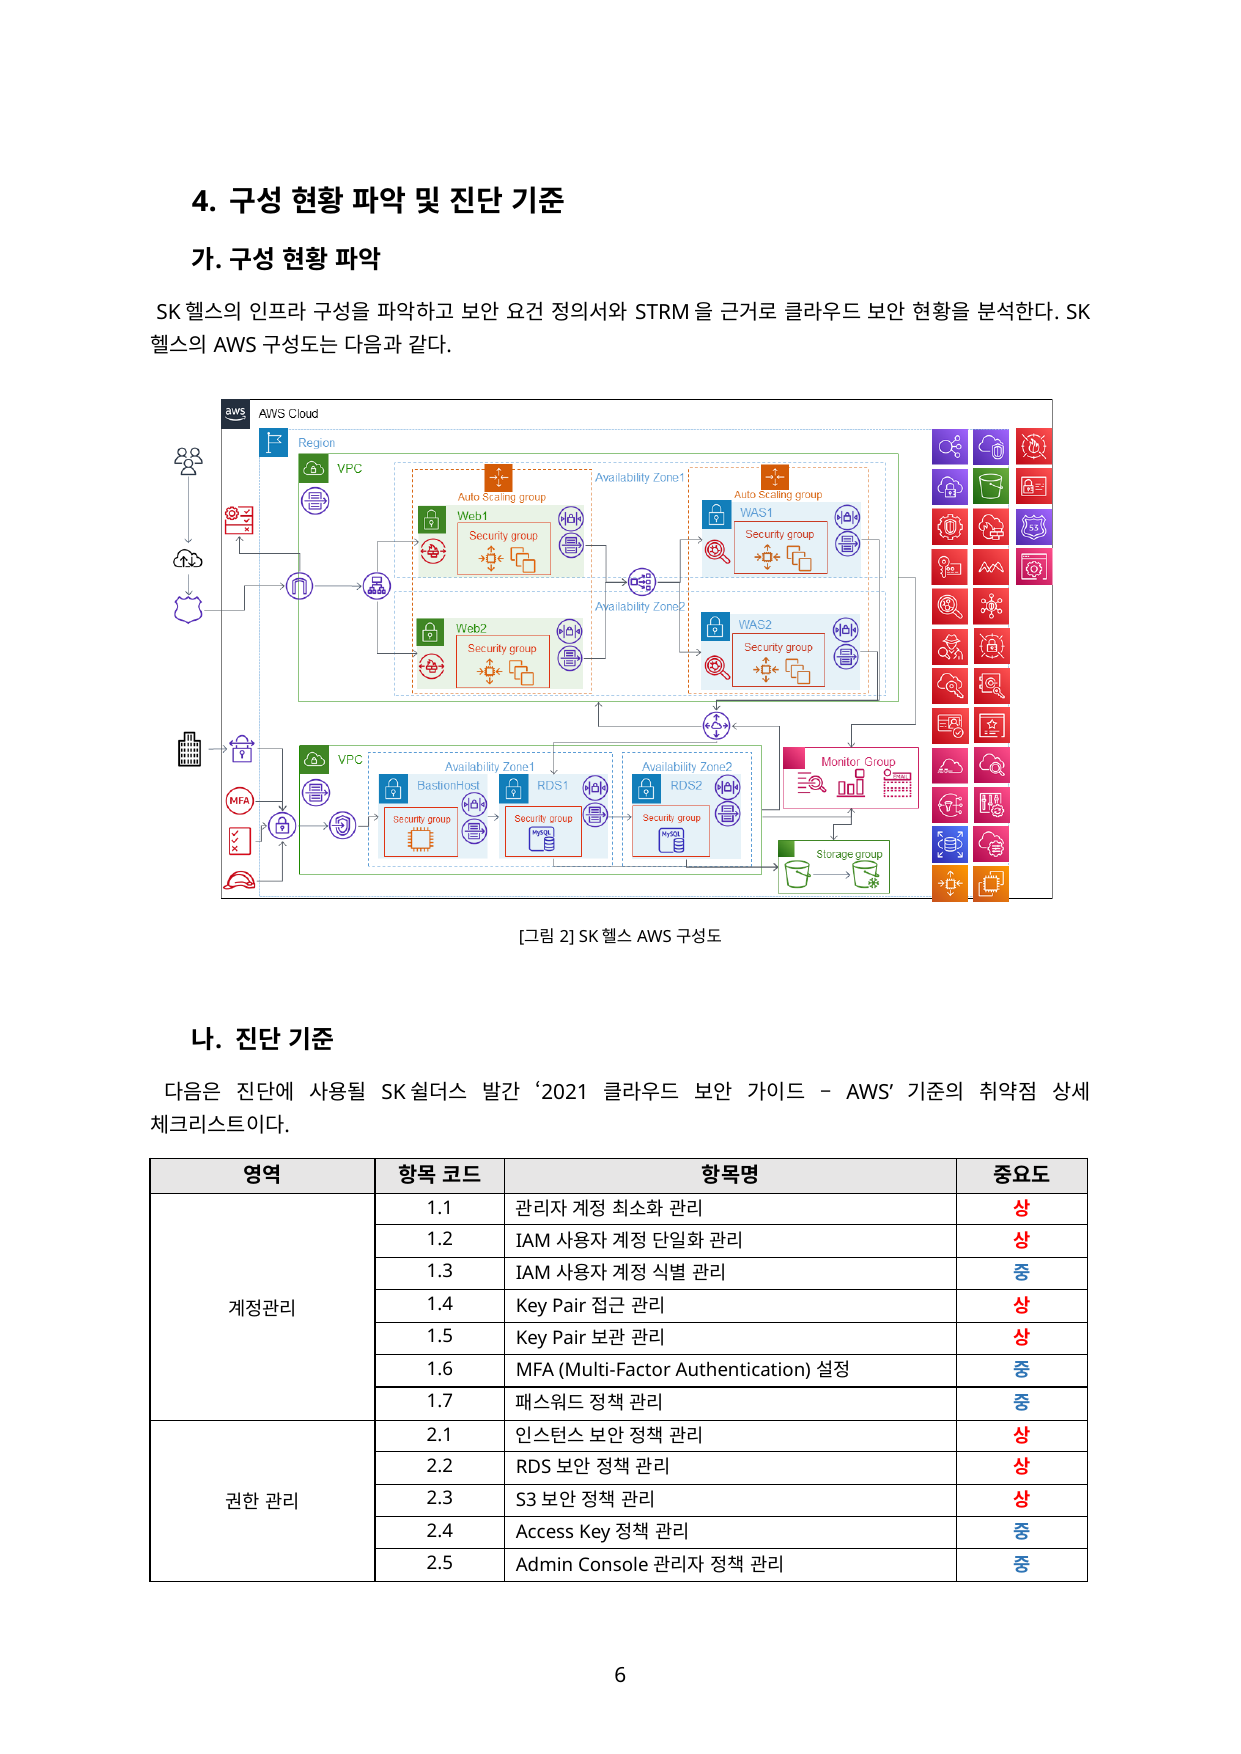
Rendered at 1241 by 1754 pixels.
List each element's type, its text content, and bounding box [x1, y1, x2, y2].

table_cell 인스턴스 보안 정책 관리 [505, 1421, 956, 1451]
table_cell Key Pair 보관 관리 [505, 1323, 956, 1354]
table_cell RDS 보안 정책 관리 [505, 1452, 956, 1483]
table_cell 2.5 [376, 1549, 504, 1581]
table_cell 중 [957, 1355, 1087, 1386]
text [그림 2] SK헬스 AWS 구성도 [150, 923, 1090, 948]
table_cell 상 [957, 1225, 1087, 1257]
table_cell 중 [957, 1258, 1087, 1289]
table_header 항목 코드 [376, 1159, 504, 1193]
table_header 중요도 [957, 1159, 1087, 1193]
picture [150, 377, 1088, 905]
table_cell 상 [957, 1290, 1087, 1322]
table_cell 중 [957, 1517, 1087, 1548]
table_header 영역 [151, 1159, 374, 1193]
table_cell 2.1 [376, 1421, 504, 1451]
table_cell 1.1 [376, 1194, 504, 1224]
table_cell 1.6 [376, 1355, 504, 1386]
table_cell 권한 관리 [151, 1421, 374, 1581]
table_cell Admin Console 관리자 정책 관리 [505, 1549, 956, 1581]
table_cell Access Key 정책 관리 [505, 1517, 956, 1548]
subtitle 구성 현황 파악 [192, 239, 1090, 276]
table_cell 관리자 계정 최소화 관리 [505, 1194, 956, 1224]
table_cell 중 [957, 1549, 1087, 1581]
subtitle 진단 기준 [192, 1020, 1090, 1056]
table_cell 계정관리 [151, 1194, 374, 1420]
table_cell 2.3 [376, 1485, 504, 1516]
table_cell IAM 사용자 계정 식별 관리 [505, 1258, 956, 1289]
table_cell 2.4 [376, 1517, 504, 1548]
table_cell Key Pair 접근 관리 [505, 1290, 956, 1322]
subtitle 구성 현황 파악 및 진단 기준 [192, 177, 1090, 219]
table_cell 상 [957, 1194, 1087, 1224]
table_cell 상 [957, 1452, 1087, 1483]
text SK헬스의 인프라 구성을 파악하고 보안 요건 정의서와 STRM을 근거로 클라우드 보안 현황을 분석한다. SK헬스의 AWS 구성도는 다음과 같다. [150, 295, 1090, 358]
table_cell 상 [957, 1421, 1087, 1451]
table_header 항목명 [505, 1159, 956, 1193]
table_cell 1.5 [376, 1323, 504, 1354]
table_cell 1.3 [376, 1258, 504, 1289]
table_cell 1.4 [376, 1290, 504, 1322]
table_cell 1.2 [376, 1225, 504, 1257]
table_cell 중 [957, 1388, 1087, 1420]
table_cell 상 [957, 1485, 1087, 1516]
table_cell S3 보안 정책 관리 [505, 1485, 956, 1516]
table_cell IAM 사용자 계정 단일화 관리 [505, 1225, 956, 1257]
table_cell 1.7 [376, 1388, 504, 1420]
table_cell MFA (Multi-Factor Authentication) 설정 [505, 1355, 956, 1386]
table_cell 상 [957, 1323, 1087, 1354]
table_cell 2.2 [376, 1452, 504, 1483]
table_cell 패스워드 정책 관리 [505, 1388, 956, 1420]
text 다음은 진단에 사용될 SK쉴더스 발간 ‘2021 클라우드 보안 가이드 – AWS’ 기준의 취약점 상세 체크리스트이다. [150, 1076, 1090, 1138]
